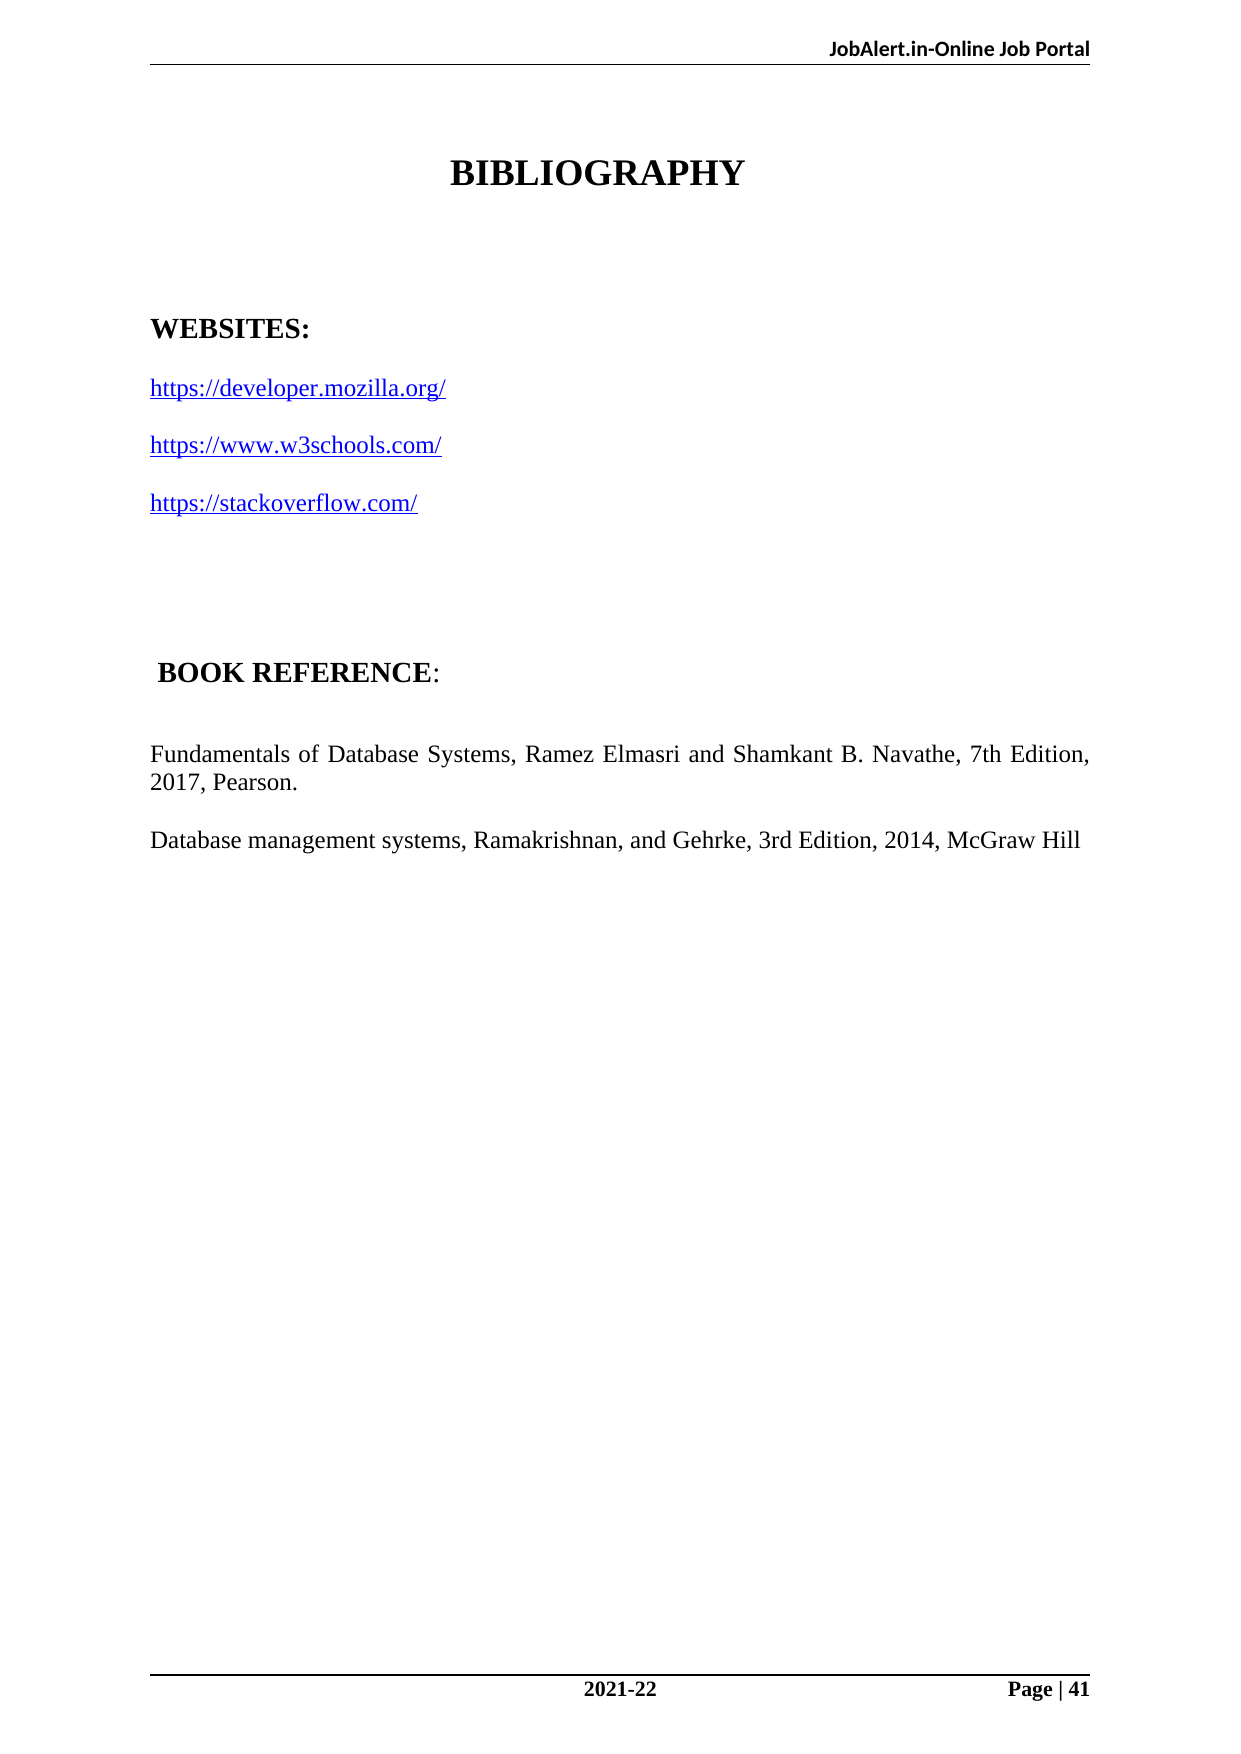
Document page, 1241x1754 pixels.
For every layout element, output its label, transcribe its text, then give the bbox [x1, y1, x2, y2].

text https://stackoverflow.com/ [150, 488, 1090, 517]
text BIBLIOGRAPHY [375, 150, 1090, 193]
text Database management systems, Ramakrishnan, and Gehrke, 3rd Edition, 2014, McGraw Hill [150, 825, 1090, 854]
text WEBSITES: [150, 311, 1090, 344]
text https://www.w3schools.com/ [150, 431, 1090, 459]
text Fundamentals of Database Systems, Ramez Elmasri and Shamkant B. Navathe, 7th Edition, 2017, Pearson. [150, 739, 1090, 796]
text https://developer.mozilla.org/ [150, 373, 1090, 402]
text BOOK REFERENCE: [150, 655, 1090, 688]
